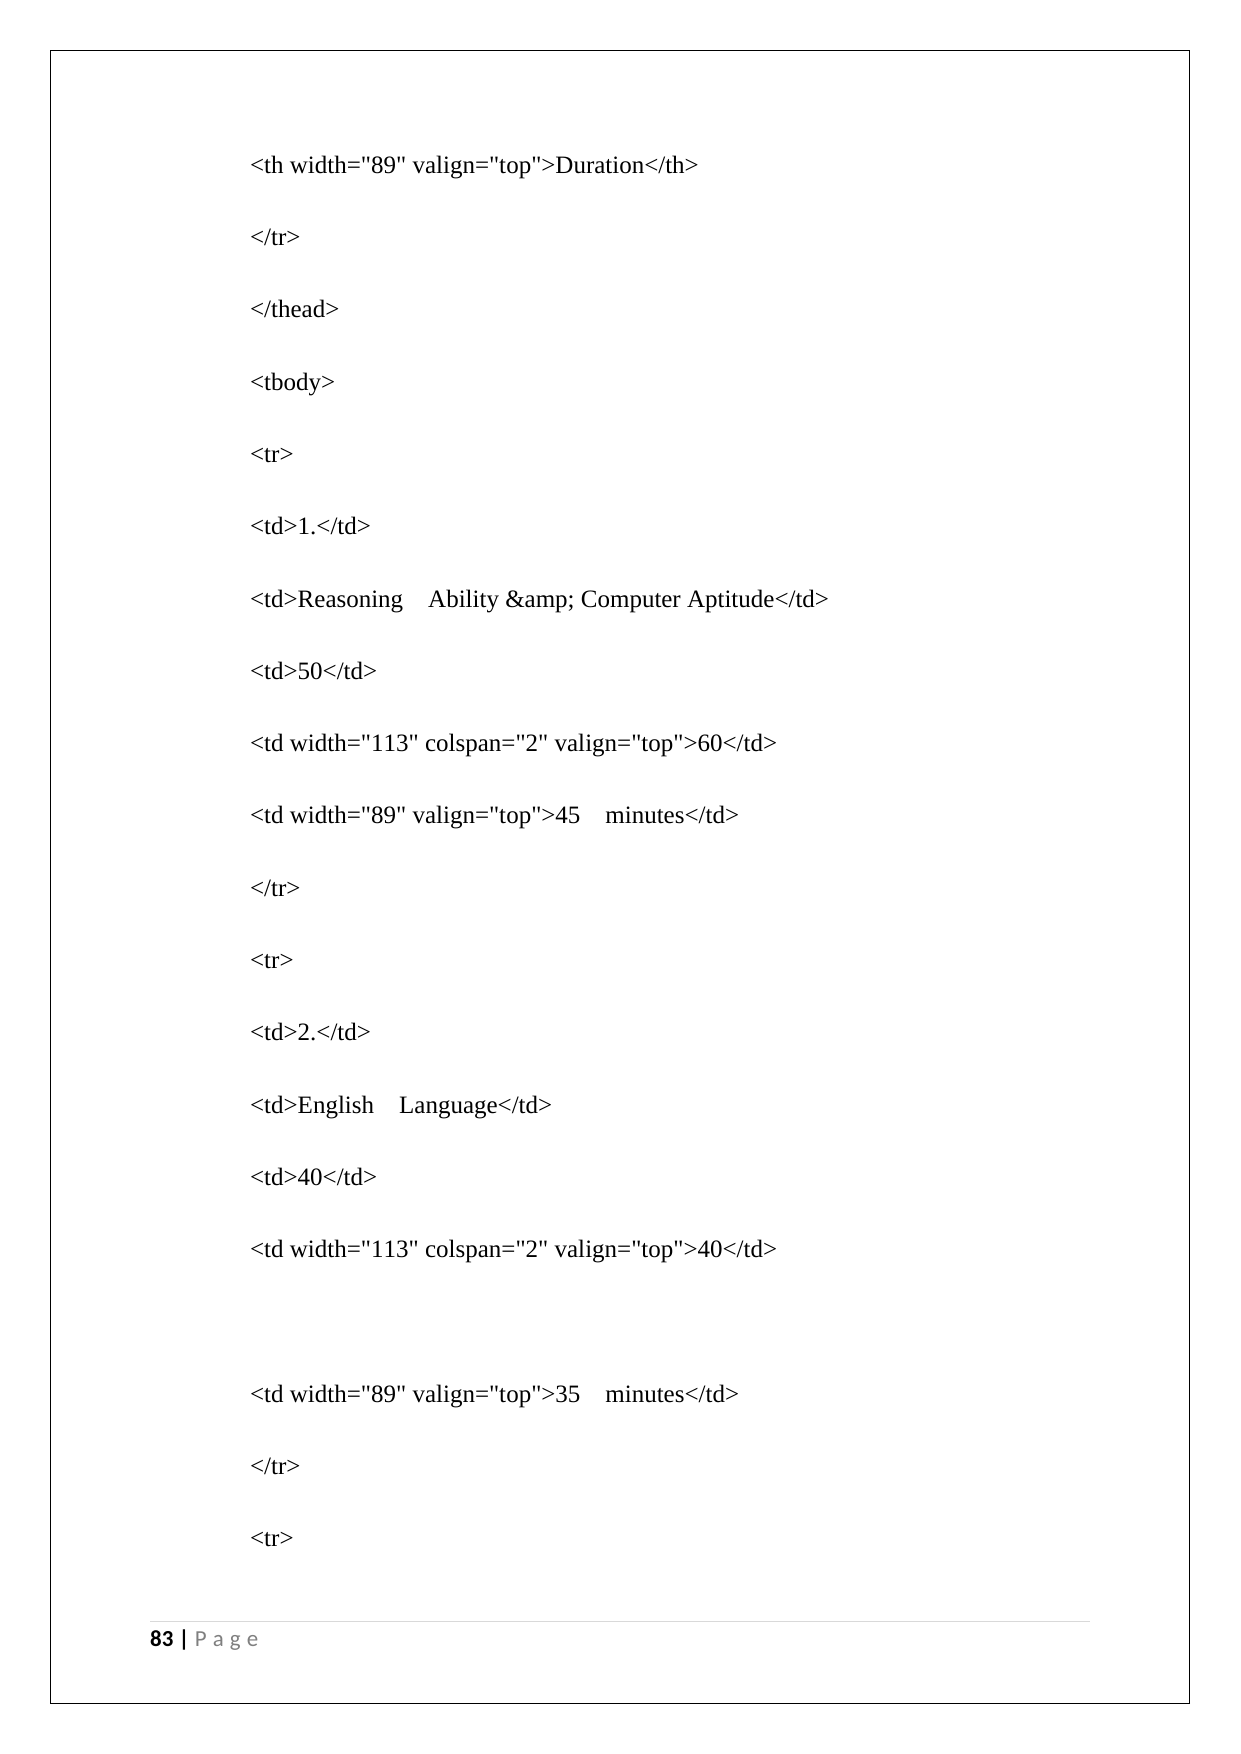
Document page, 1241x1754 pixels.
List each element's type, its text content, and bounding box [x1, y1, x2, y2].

text <td>2.</td> [150, 1017, 1090, 1046]
text <td width="113" colspan="2" valign="top">40</td> [150, 1234, 1090, 1263]
text <td>50</td> [150, 656, 1090, 685]
text <tr> [150, 1523, 1090, 1552]
text <td>1.</td> [150, 511, 1090, 540]
text <td>40</td> [150, 1162, 1090, 1191]
text <td>English Language</td> [150, 1090, 1090, 1118]
text <tr> [150, 945, 1090, 974]
text <th width="89" valign="top">Duration</th> [150, 150, 1090, 179]
text <tbody> [150, 367, 1090, 396]
text </thead> [150, 294, 1090, 323]
text </tr> [150, 873, 1090, 902]
text </tr> [150, 1451, 1090, 1480]
text <tr> [150, 439, 1090, 468]
text <td>Reasoning Ability &amp; Computer Aptitude</td> [150, 584, 1090, 612]
text <td width="89" valign="top">35 minutes</td> [150, 1379, 1090, 1408]
text </tr> [150, 222, 1090, 251]
text <td width="113" colspan="2" valign="top">60</td> [150, 728, 1090, 757]
text <td width="89" valign="top">45 minutes</td> [150, 801, 1090, 829]
